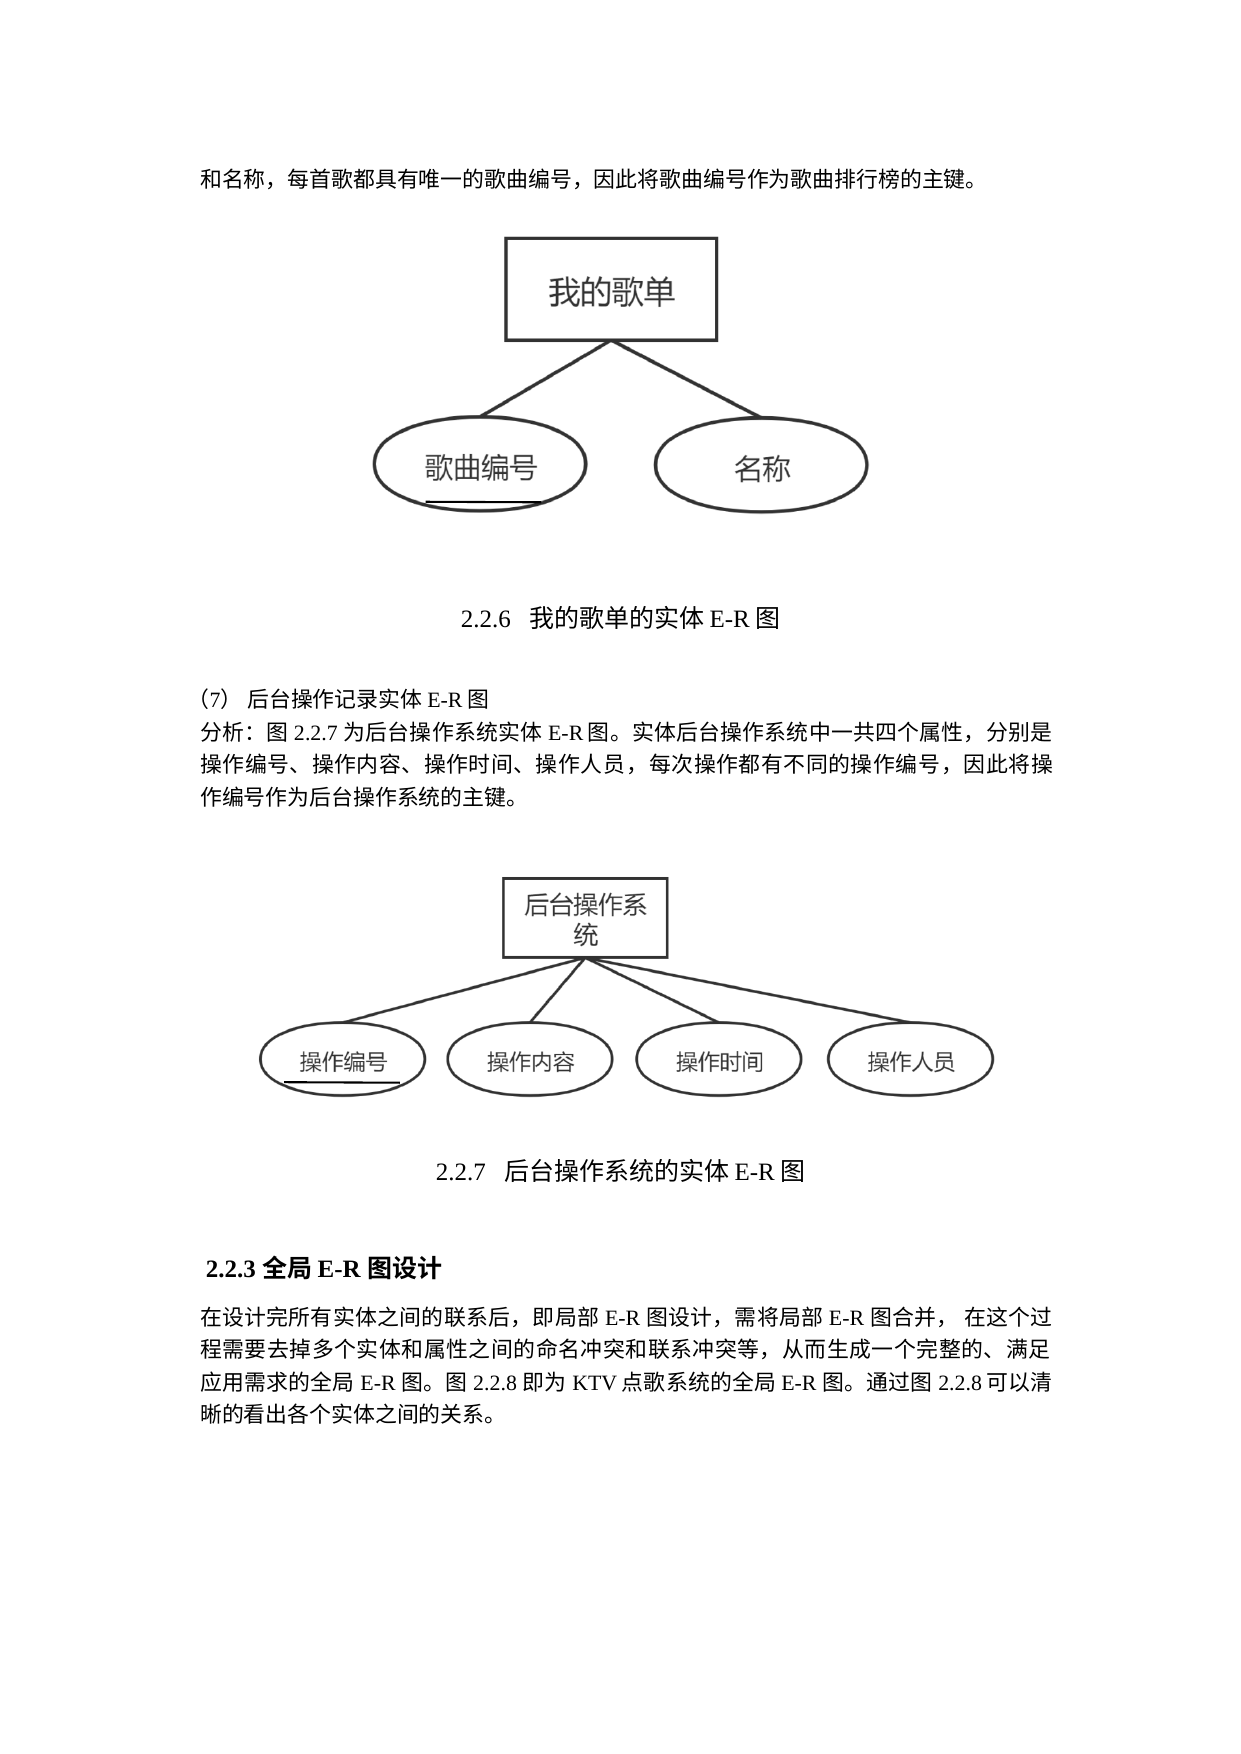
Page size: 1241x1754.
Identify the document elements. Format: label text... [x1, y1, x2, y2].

list 后台操作记录实体 E-R 图 [187, 682, 1053, 714]
text 2.2.7 后台操作系统的实体E-R图 [187, 1137, 1053, 1202]
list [200, 162, 1053, 194]
list 2.2.3 全局 E-R 图设计 [200, 1234, 1053, 1299]
picture [330, 194, 911, 556]
list 在设计完所有实体之间的联系后，即局部 E-R 图设计，需将局部 E-R 图合并， 在这个过程需要去掉多个实体和属性之间的命名冲突和联系冲突等，从而生成一个完整的、满足应用需求的全局 E-R 图。图 2.2.8 即为 KTV点歌系统的全局E-R 图。通过图 2.2.8可以清晰的看出各个实体之间的关系。 [200, 1299, 1053, 1429]
text 2.2.6 我的歌单的实体E-R图 [187, 584, 1053, 649]
list 分析：图 2.2.7 为后台操作系统实体 E-R图。实体后台操作系统中一共四个属性，分别是操作编号、操作内容、操作时间、操作人员，每次操作都有不同的操作编号，因此将操作编号作为后台操作系统的主键。 [200, 714, 1053, 812]
picture [226, 844, 1027, 1130]
